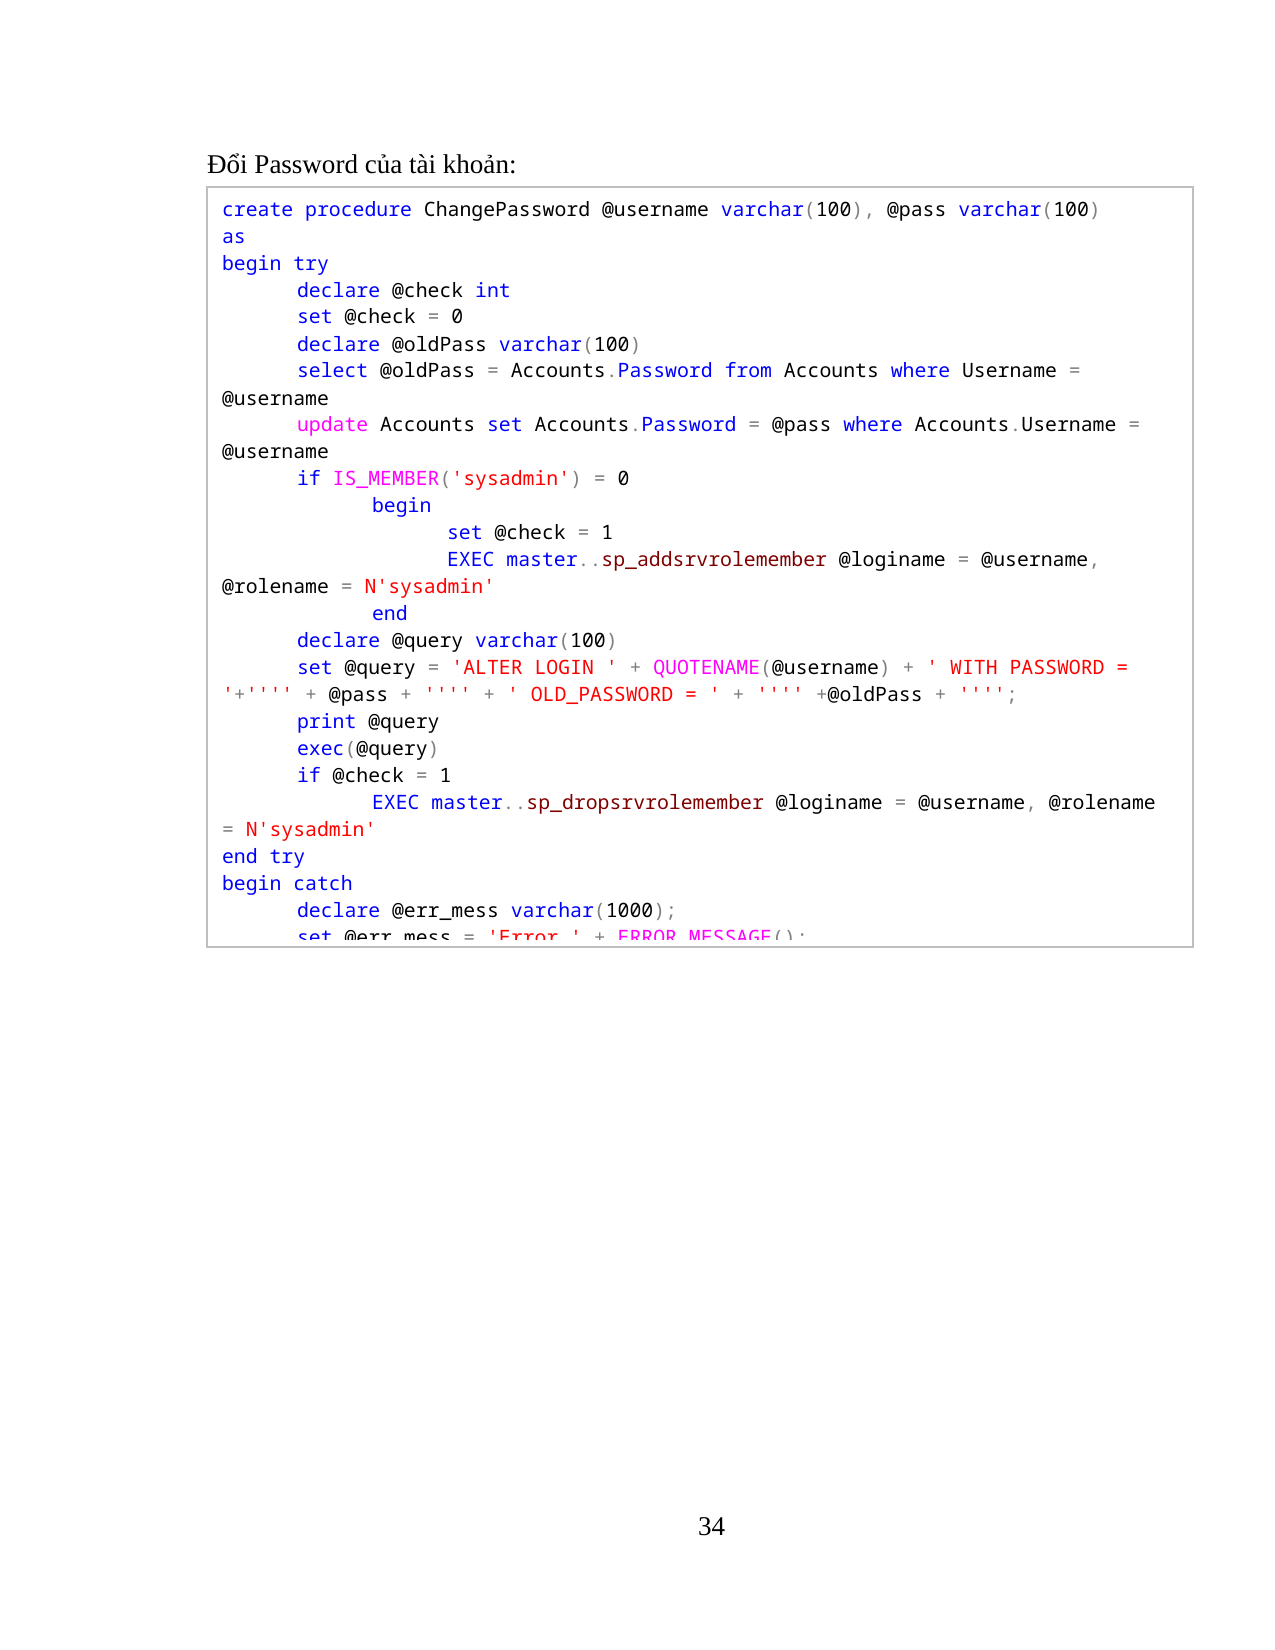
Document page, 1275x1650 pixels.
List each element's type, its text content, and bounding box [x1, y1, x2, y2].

text Đổi Password của tài khoản: [207, 148, 1157, 179]
